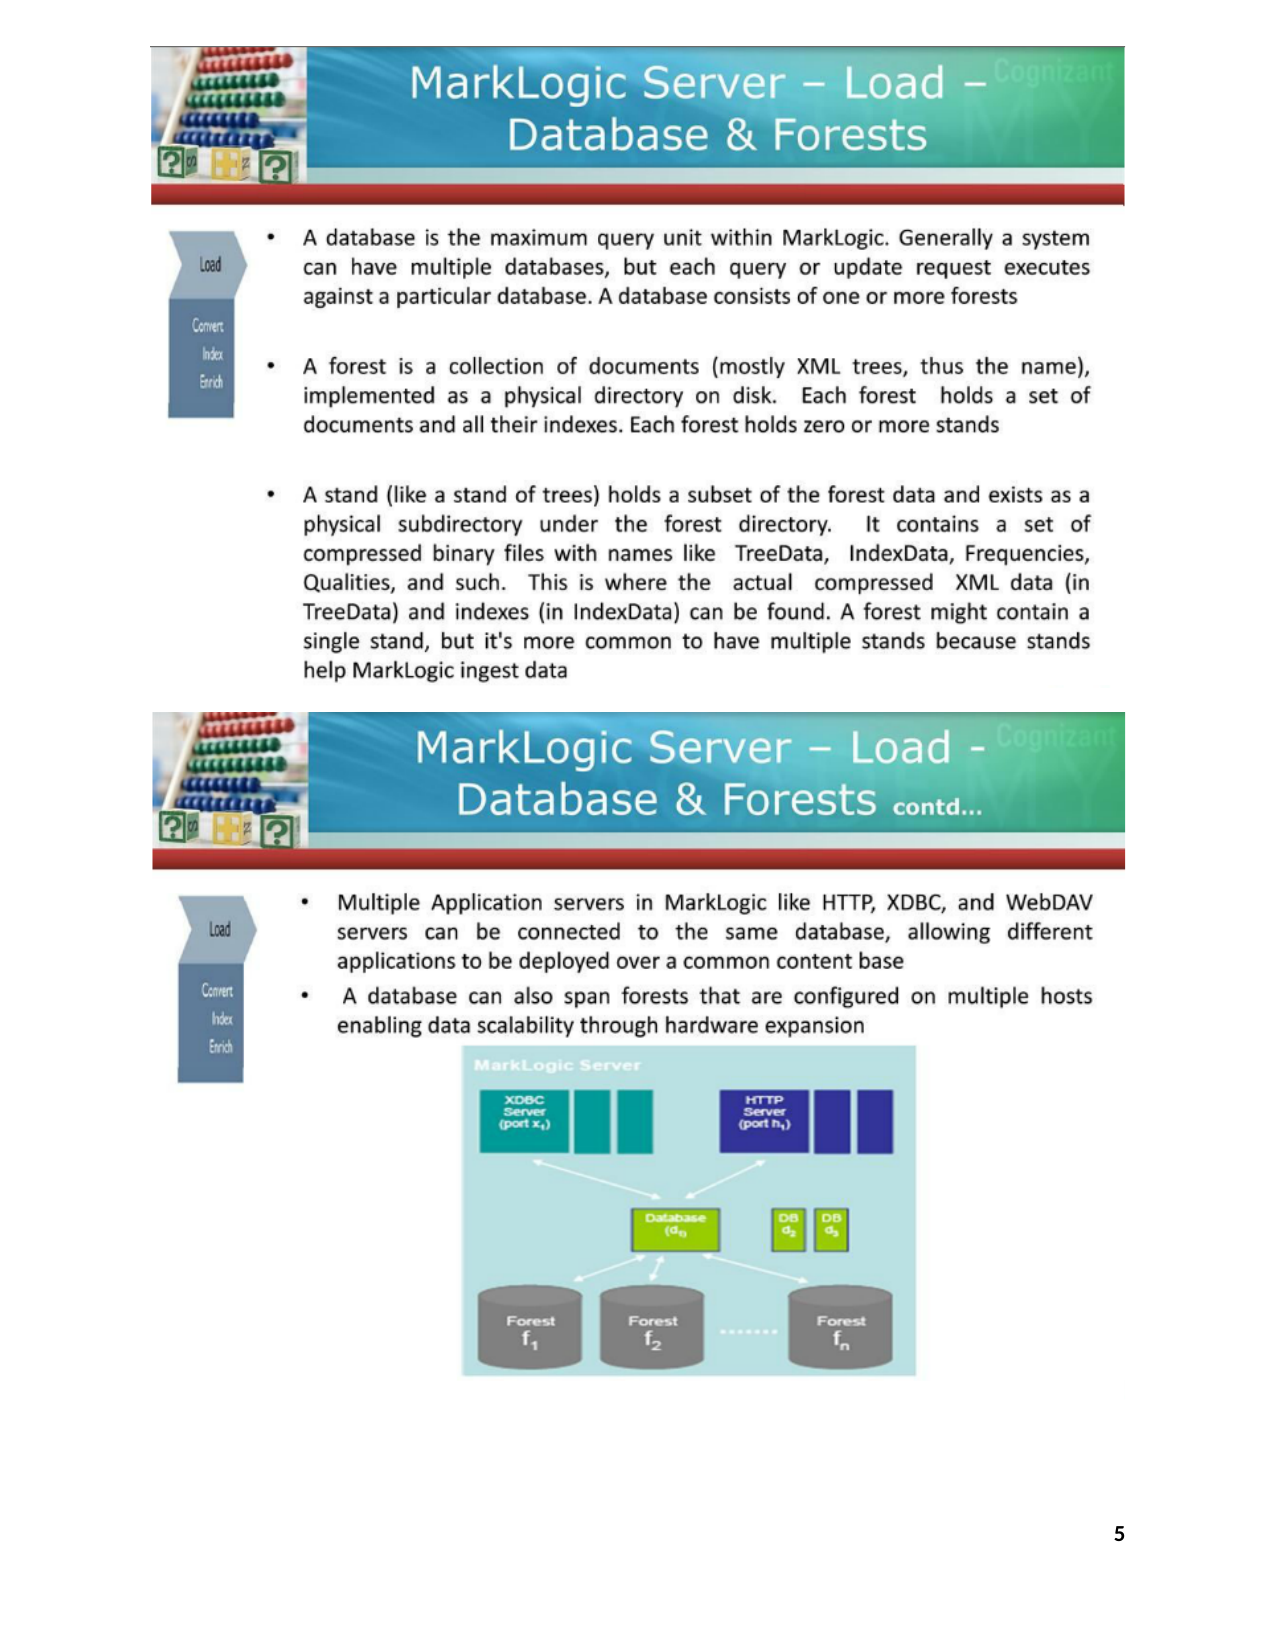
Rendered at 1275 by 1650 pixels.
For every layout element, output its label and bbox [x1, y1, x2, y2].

picture [150, 712, 1125, 1402]
picture [150, 46, 1125, 688]
